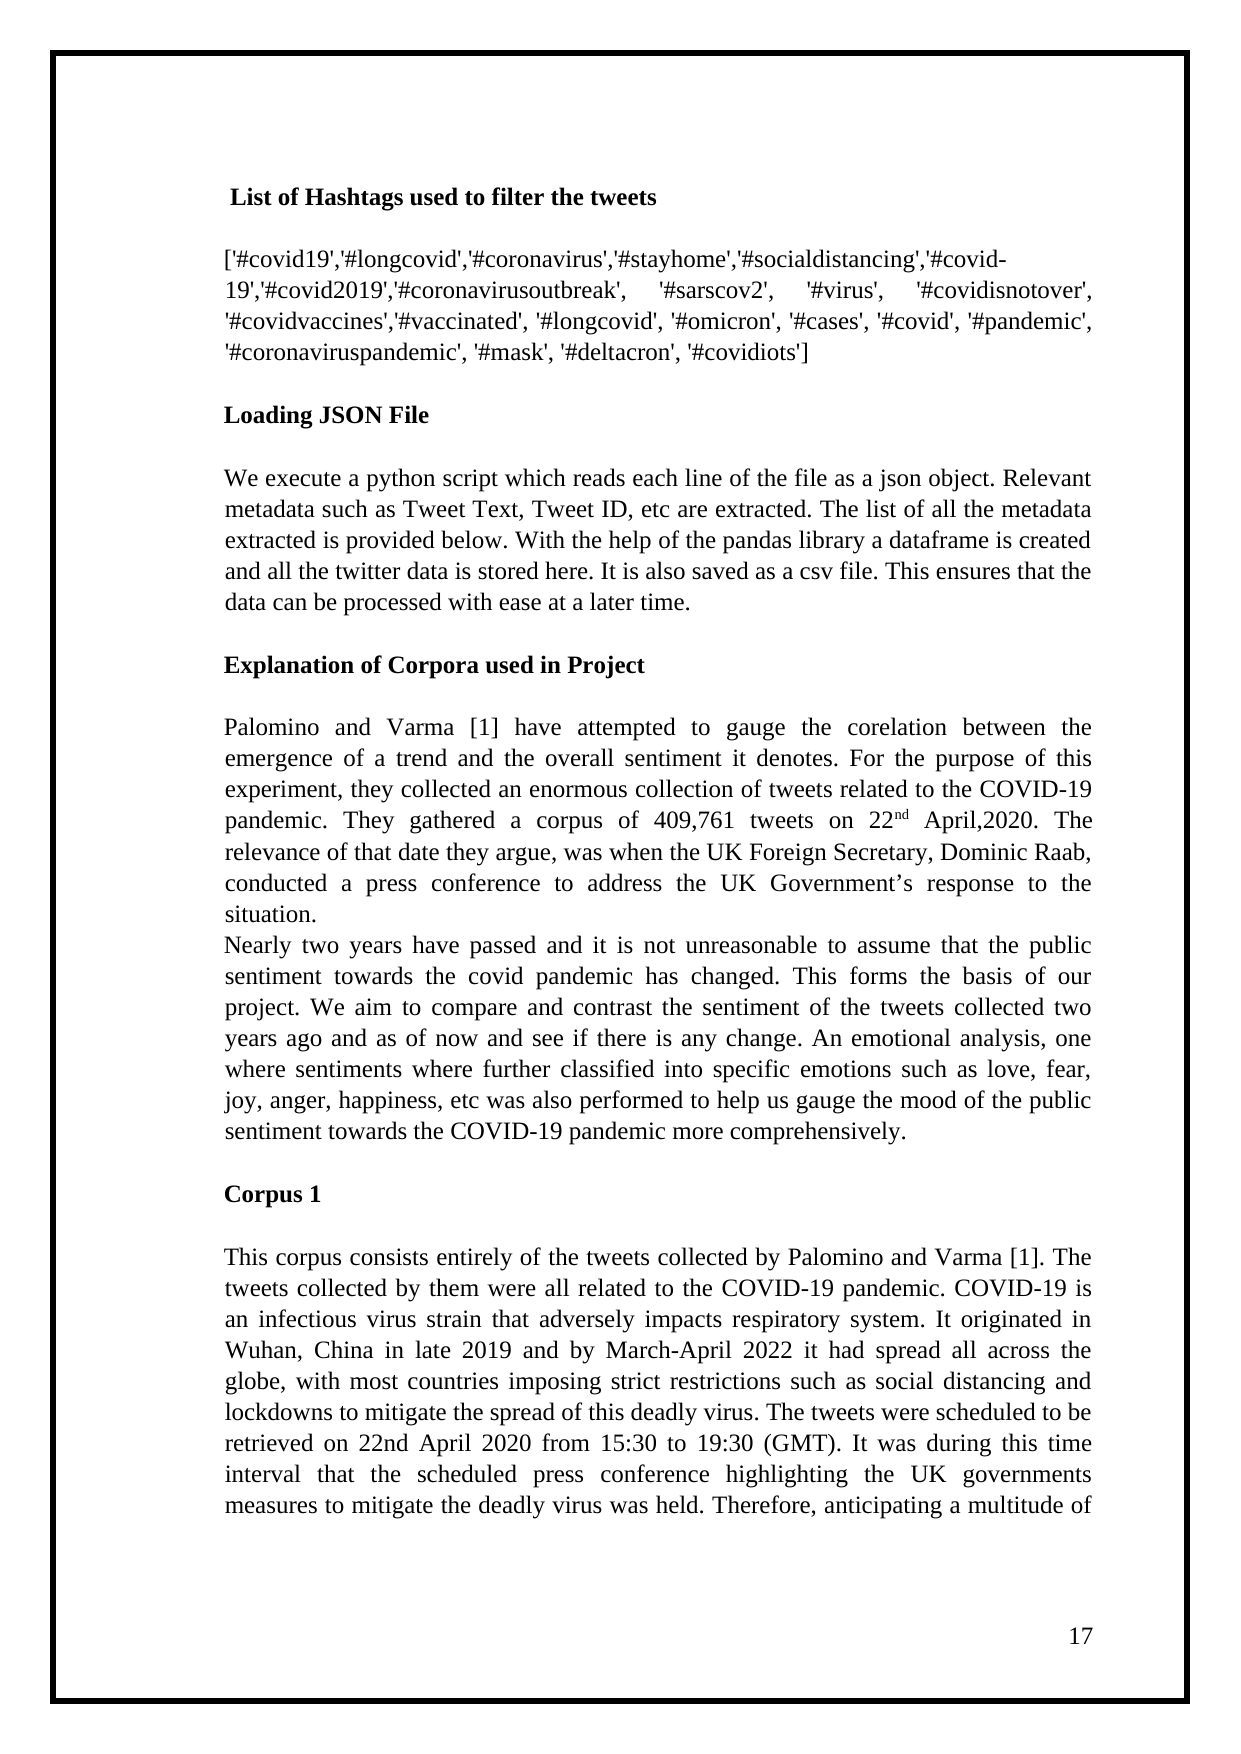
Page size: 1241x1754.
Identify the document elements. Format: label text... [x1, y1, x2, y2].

text Nearly two years have passed and it is not unreasonable to assume that the public sentiment towards the covid pandemic has changed. This forms the basis of our project. We aim to compare and contrast the sentiment of the tweets collected two years ago and as of now and see if there is any change. An emotional analysis, one where sentiments where further classified into specific emotions such as love, fear, joy, anger, happiness, etc was also performed to help us gauge the mood of the public sentiment towards the COVID-19 pandemic more comprehensively. [223, 930, 1093, 1145]
text We execute a python script which reads each line of the file as a json object. Relevant metadata such as Tweet Text, Tweet ID, etc are extracted. The list of all the metadata extracted is provided below. With the help of the pandas library a dataframe is created and all the twitter data is stored here. It is also saved as a csv file. This ensures that the data can be processed with ease at a later time. [223, 463, 1093, 616]
text Corpus 1 [223, 1179, 1093, 1208]
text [223, 1242, 1093, 1519]
text Loading JSON File [223, 400, 1093, 429]
text Explanation of Corpora used in Project [223, 650, 1093, 678]
text List of Hashtags used to filter the tweets [223, 182, 1093, 210]
text ['#covid19','#longcovid','#coronavirus','#stayhome','#socialdistancing','#covid-19','#covid2019','#coronavirusoutbreak', '#sarscov2', '#virus', '#covidisnotover', '#covidvaccines','#vaccinated', '#longcovid', '#omicron', '#cases', '#covid', '#pandemic', '#coronaviruspandemic', '#mask', '#deltacron', '#covidiots'] [223, 244, 1093, 366]
text Palomino and Varma [1] have attempted to gauge the corelation between the emergence of a trend and the overall sentiment it denotes. For the purpose of this experiment, they collected an enormous collection of tweets related to the COVID-19 pandemic. They gathered a corpus of 409,761 tweets on 22nd April,2020. The relevance of that date they argue, was when the UK Foreign Secretary, Dominic Raab, conducted a press conference to address the UK Government’s response to the situation. [223, 712, 1093, 927]
